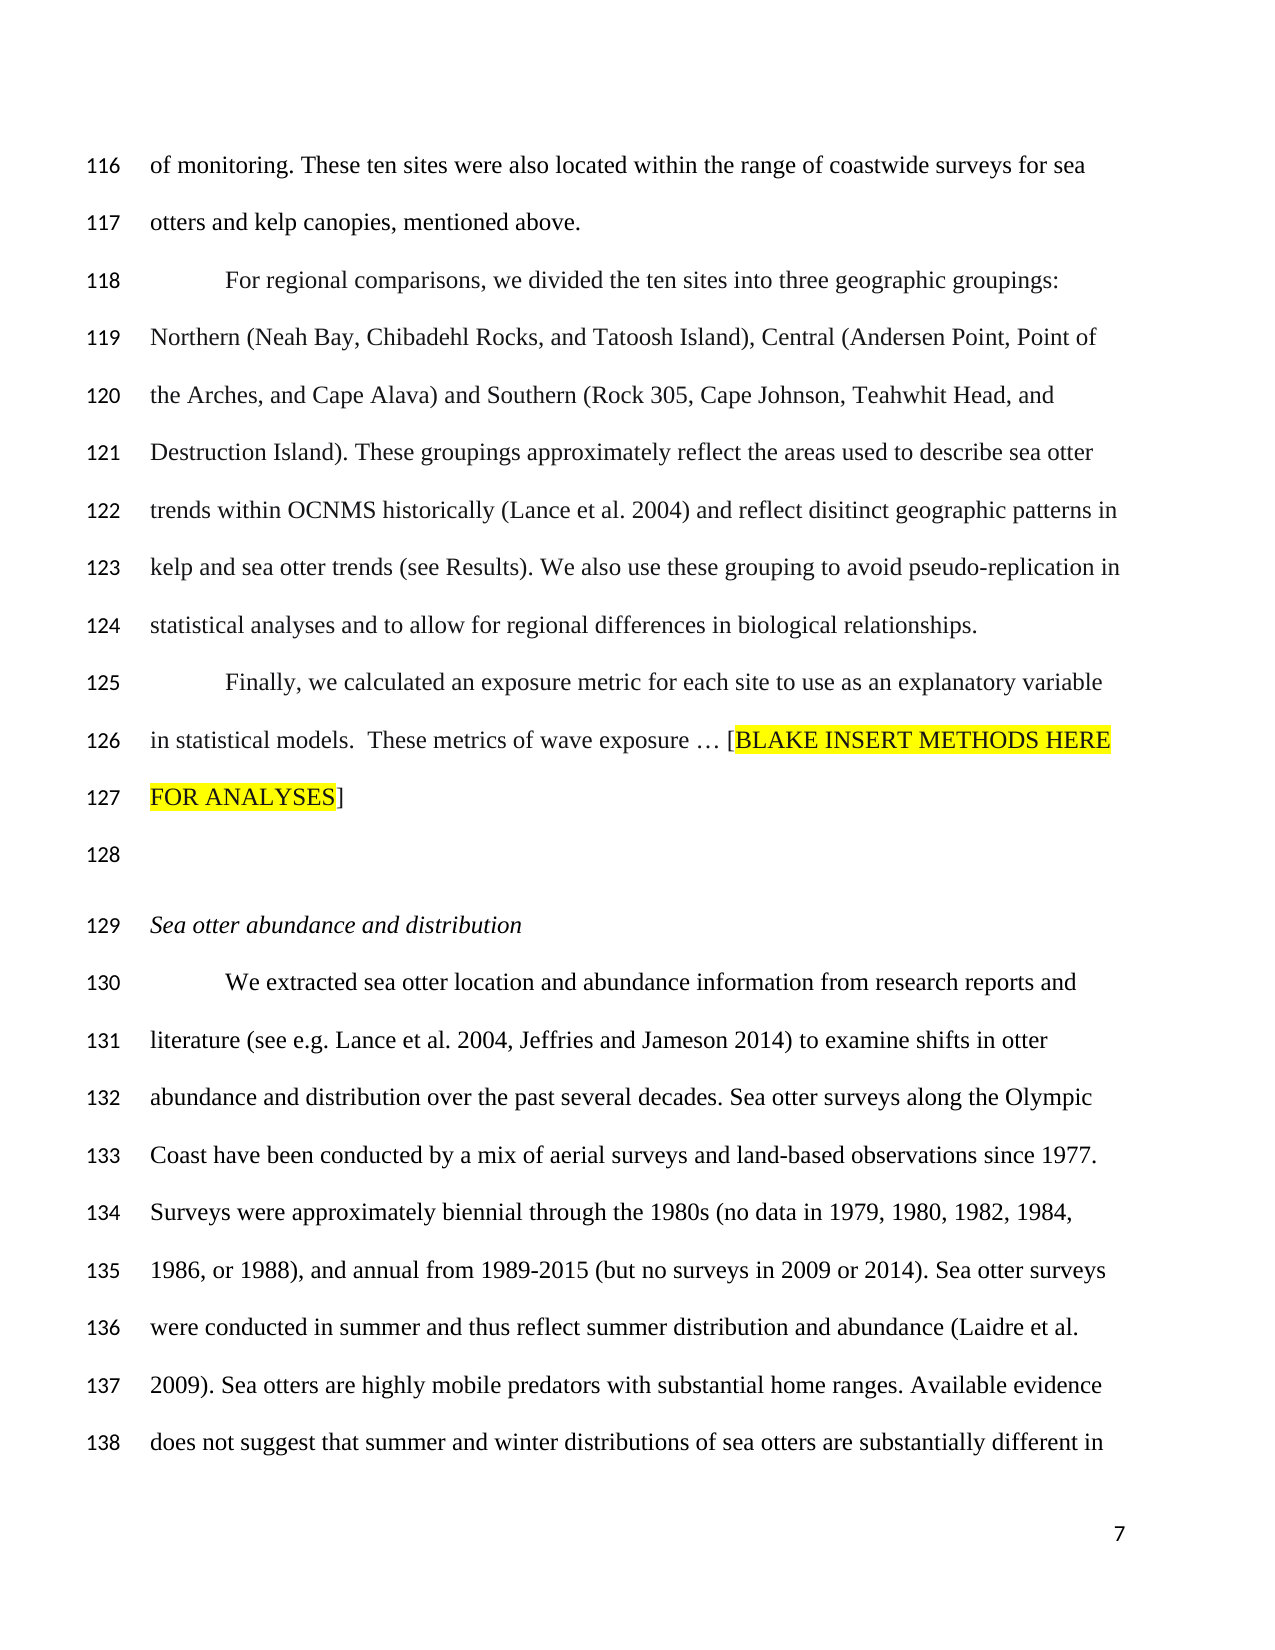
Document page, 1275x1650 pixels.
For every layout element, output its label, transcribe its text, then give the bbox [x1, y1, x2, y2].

text Finally, we calculated an exposure metric for each site to use as an explanatory variable in statistical models. These metrics of wave exposure … [BLAKE INSERT METHODS HERE FOR ANALYSES] [150, 667, 1125, 811]
text Sea otter abundance and distribution [150, 910, 1125, 939]
text For regional comparisons, we divided the ten sites into three geographic groupings: Northern (Neah Bay, Chibadehl Rocks, and Tatoosh Island), Central (Andersen Point, Point of the Arches, and Cape Alava) and Southern (Rock 305, Cape Johnson, Teahwhit Head, and Destruction Island). These groupings approximately reflect the areas used to describe sea otter trends within OCNMS historically (Lance et al. 2004) and reflect disitinct geographic patterns in kelp and sea otter trends (see Results). We also use these grouping to avoid pseudo-replication in statistical analyses and to allow for regional differences in biological relationships. [150, 265, 1125, 639]
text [150, 967, 1125, 1456]
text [150, 150, 1125, 236]
